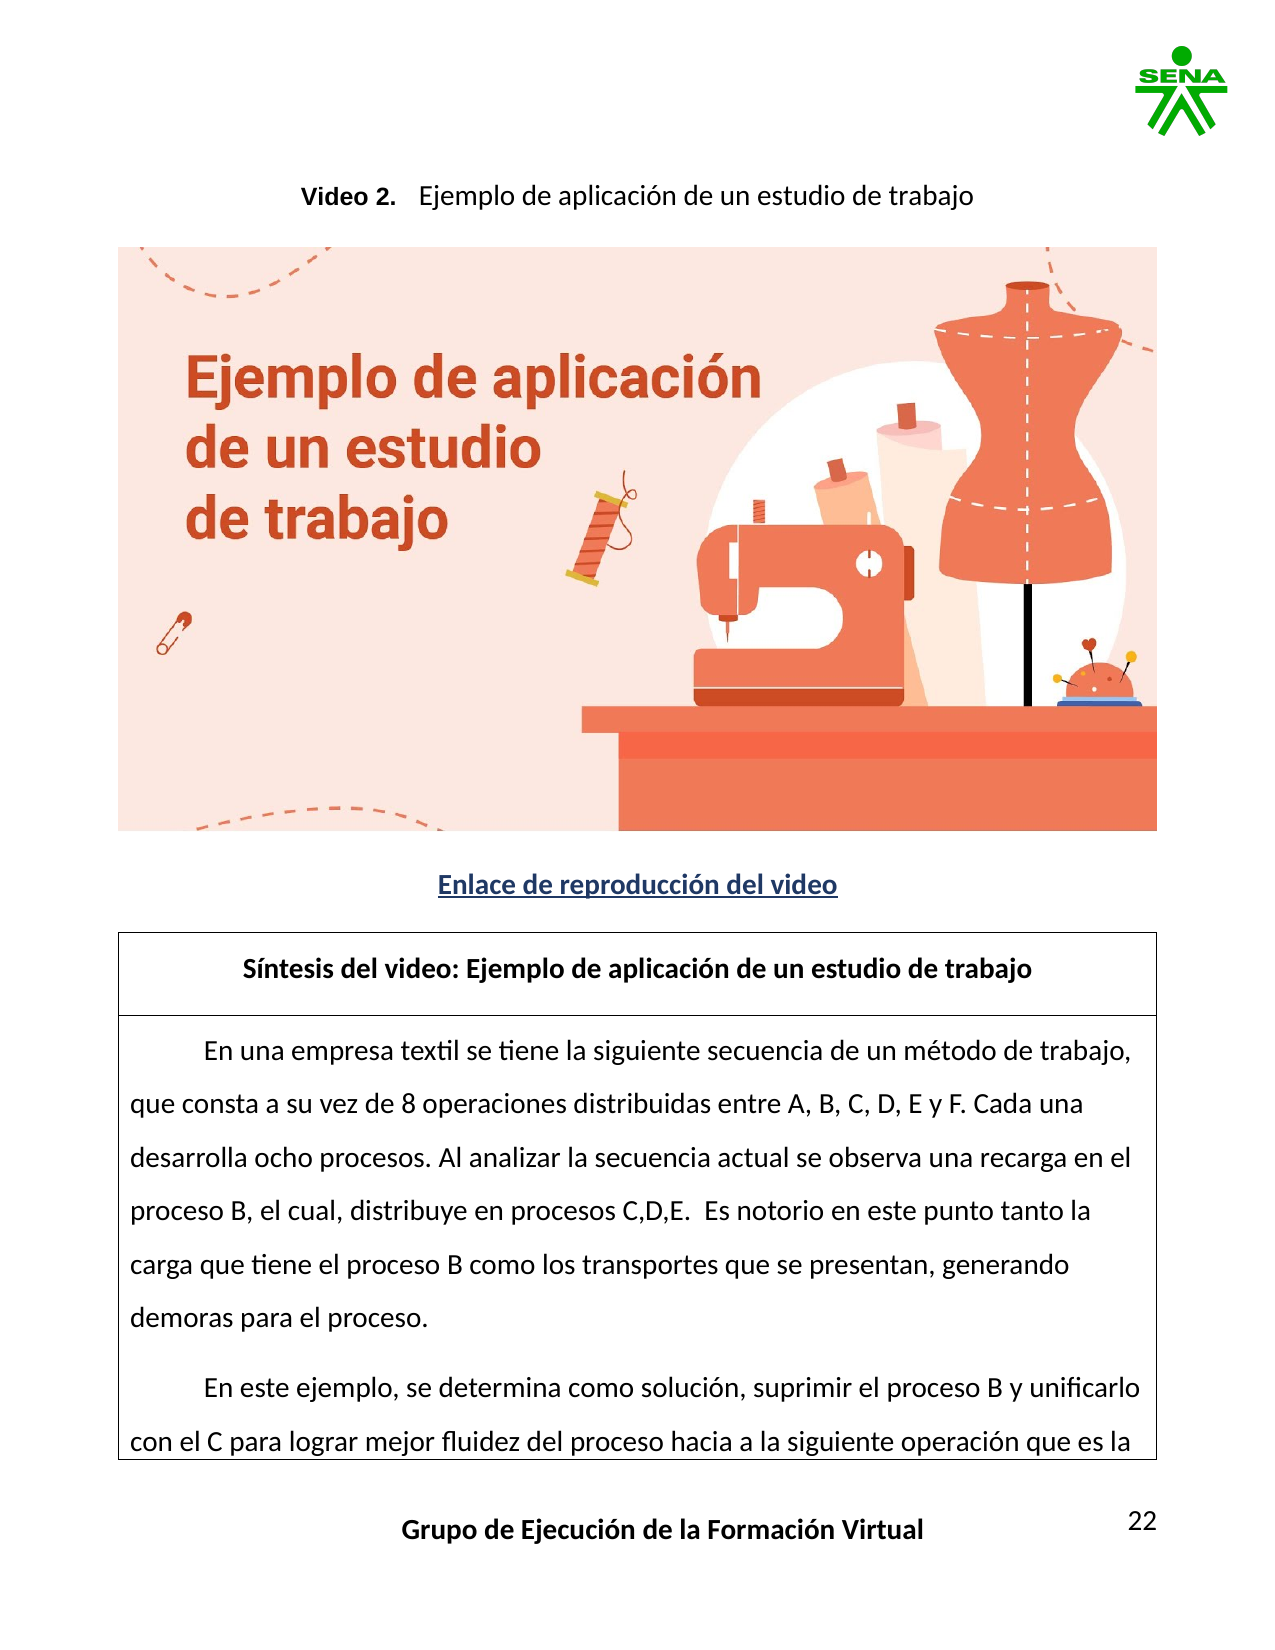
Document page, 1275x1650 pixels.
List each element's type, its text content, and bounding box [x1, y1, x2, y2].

text Enlace de reproducción del video [118, 866, 1157, 902]
text Ejemplo de aplicación de un estudio de trabajo [118, 177, 1157, 213]
picture [1135, 46, 1228, 136]
picture [118, 247, 1157, 832]
table_header Síntesis del video: Ejemplo de aplicación de un estudio de trabajo [119, 933, 1156, 1014]
